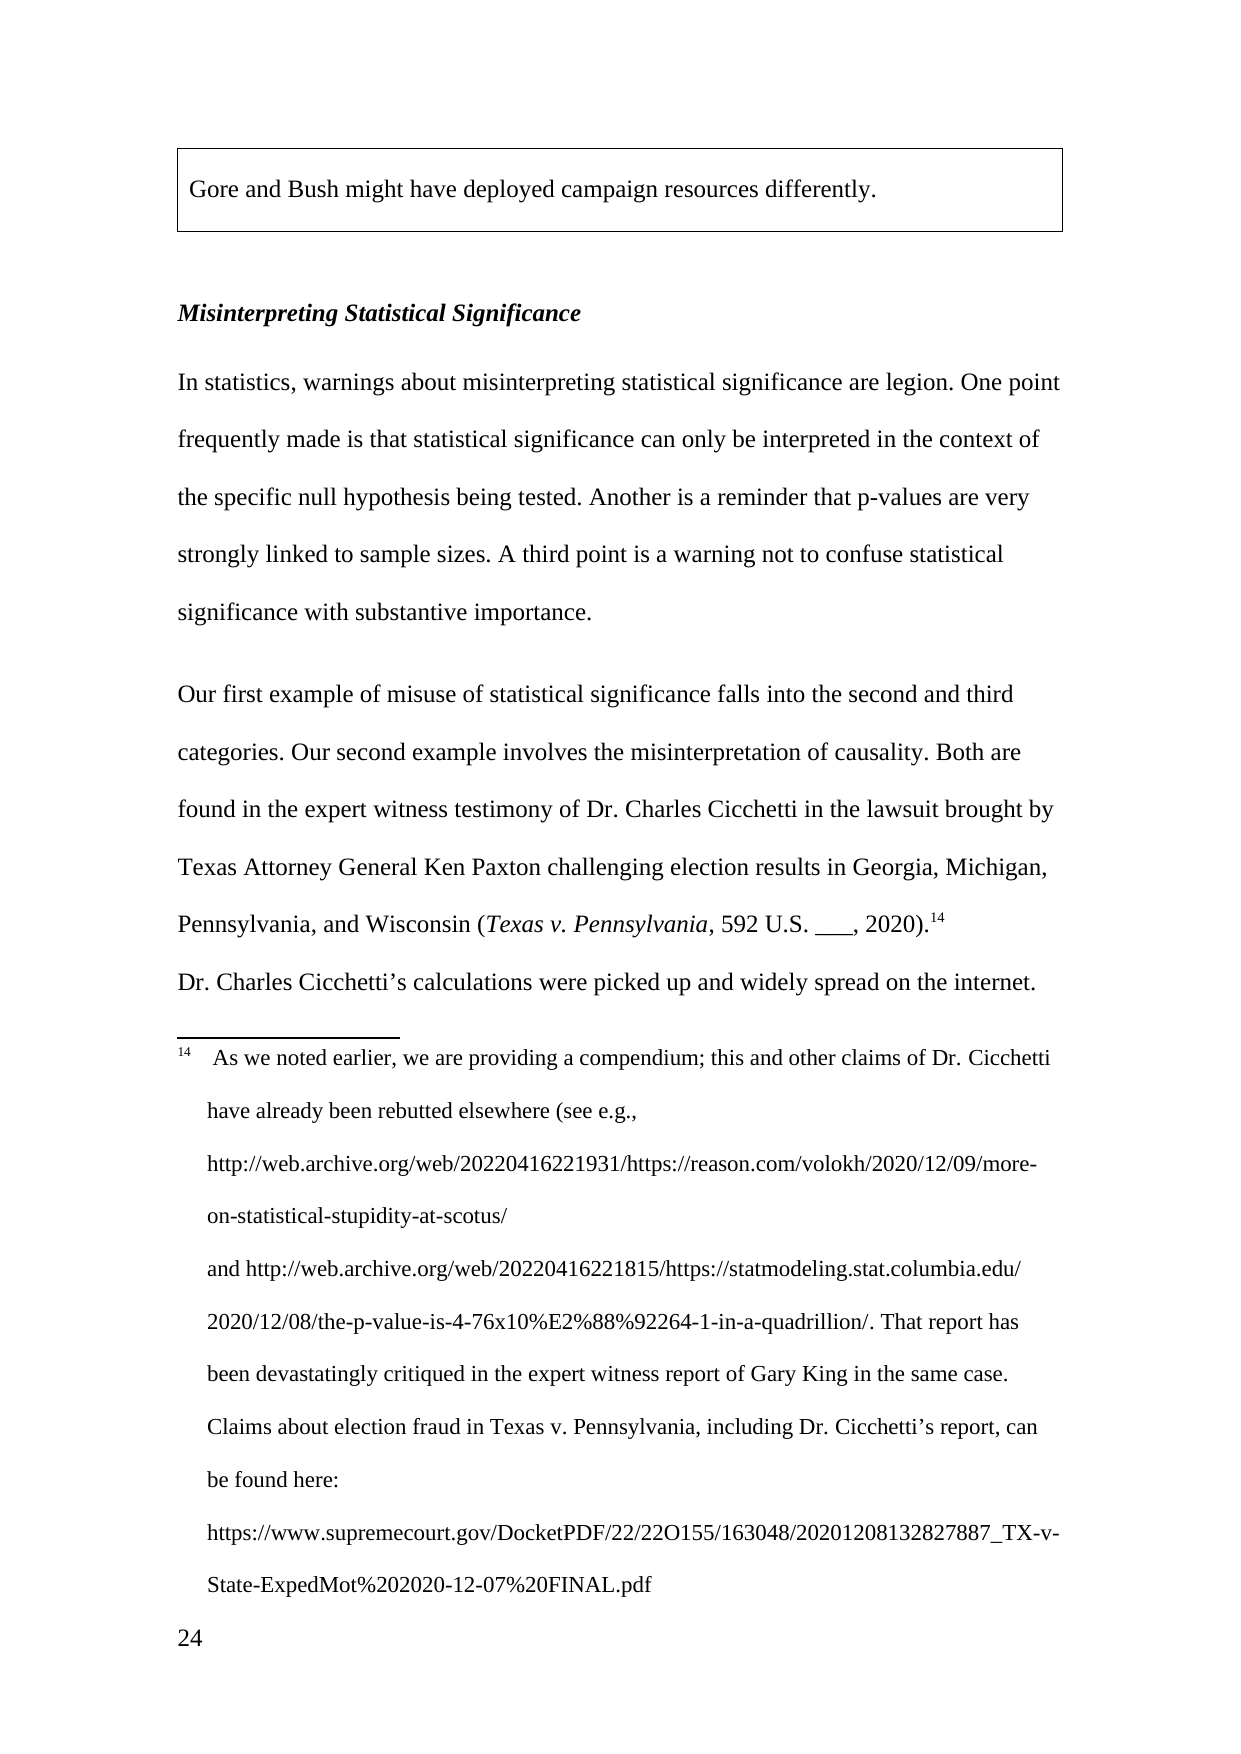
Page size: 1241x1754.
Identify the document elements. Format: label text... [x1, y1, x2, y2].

subtitle Misinterpreting Statistical Significance [177, 298, 1004, 327]
text Our first example of misuse of statistical significance falls into the second and third categories. Our second example involves the misinterpretation of causality. Both are found in the expert witness testimony of Dr. Charles Cicchetti in the lawsuit brought by Texas Attorney General Ken Paxton challenging election results in Georgia, Michigan, Pennsylvania, and Wisconsin (Texas v. Pennsylvania, 592 U.S. ___, 2020). Dr. Charles Cicchetti’s calculations were picked up and widely spread on the internet. [177, 679, 1063, 995]
text In statistics, warnings about misinterpreting statistical significance are legion. One point frequently made is that statistical significance can only be interpreted in the context of the specific null hypothesis being tested. Another is a reminder that p-values are very strongly linked to sample sizes. A third point is a warning not to confuse statistical significance with substantive importance. [177, 367, 1063, 625]
